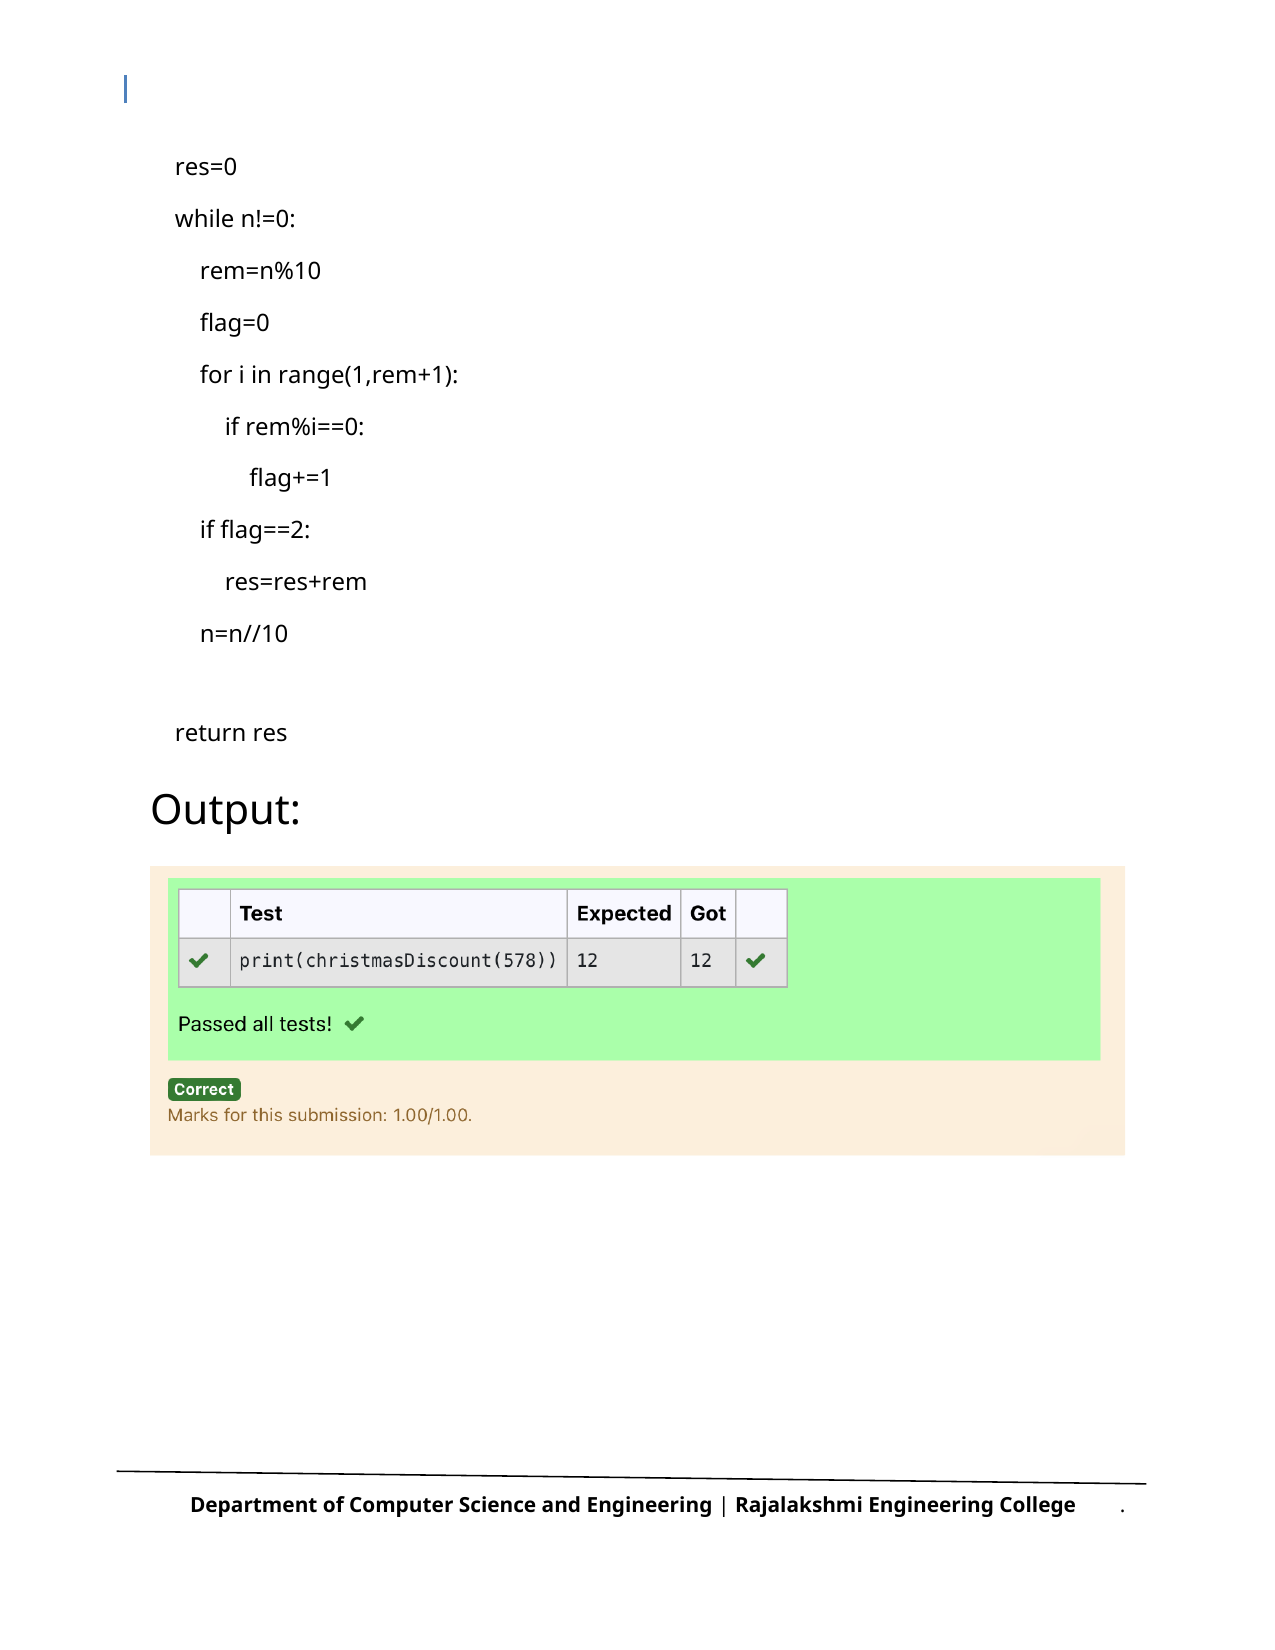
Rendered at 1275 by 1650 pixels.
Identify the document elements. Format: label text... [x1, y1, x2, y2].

text if rem%i==0: [150, 409, 1125, 442]
text res=0 [150, 150, 1125, 183]
text flag+=1 [150, 461, 1125, 494]
text for i in range(1,rem+1): [150, 357, 1125, 390]
text flag=0 [150, 306, 1125, 338]
text Output: [150, 780, 1125, 837]
picture [150, 866, 1125, 1158]
text while n!=0: [150, 202, 1125, 234]
text rem=n%10 [150, 254, 1125, 286]
text n=n//10 [150, 617, 1125, 649]
text res=res+rem [150, 565, 1125, 598]
text if flag==2: [150, 513, 1125, 546]
text return res [150, 716, 1125, 748]
